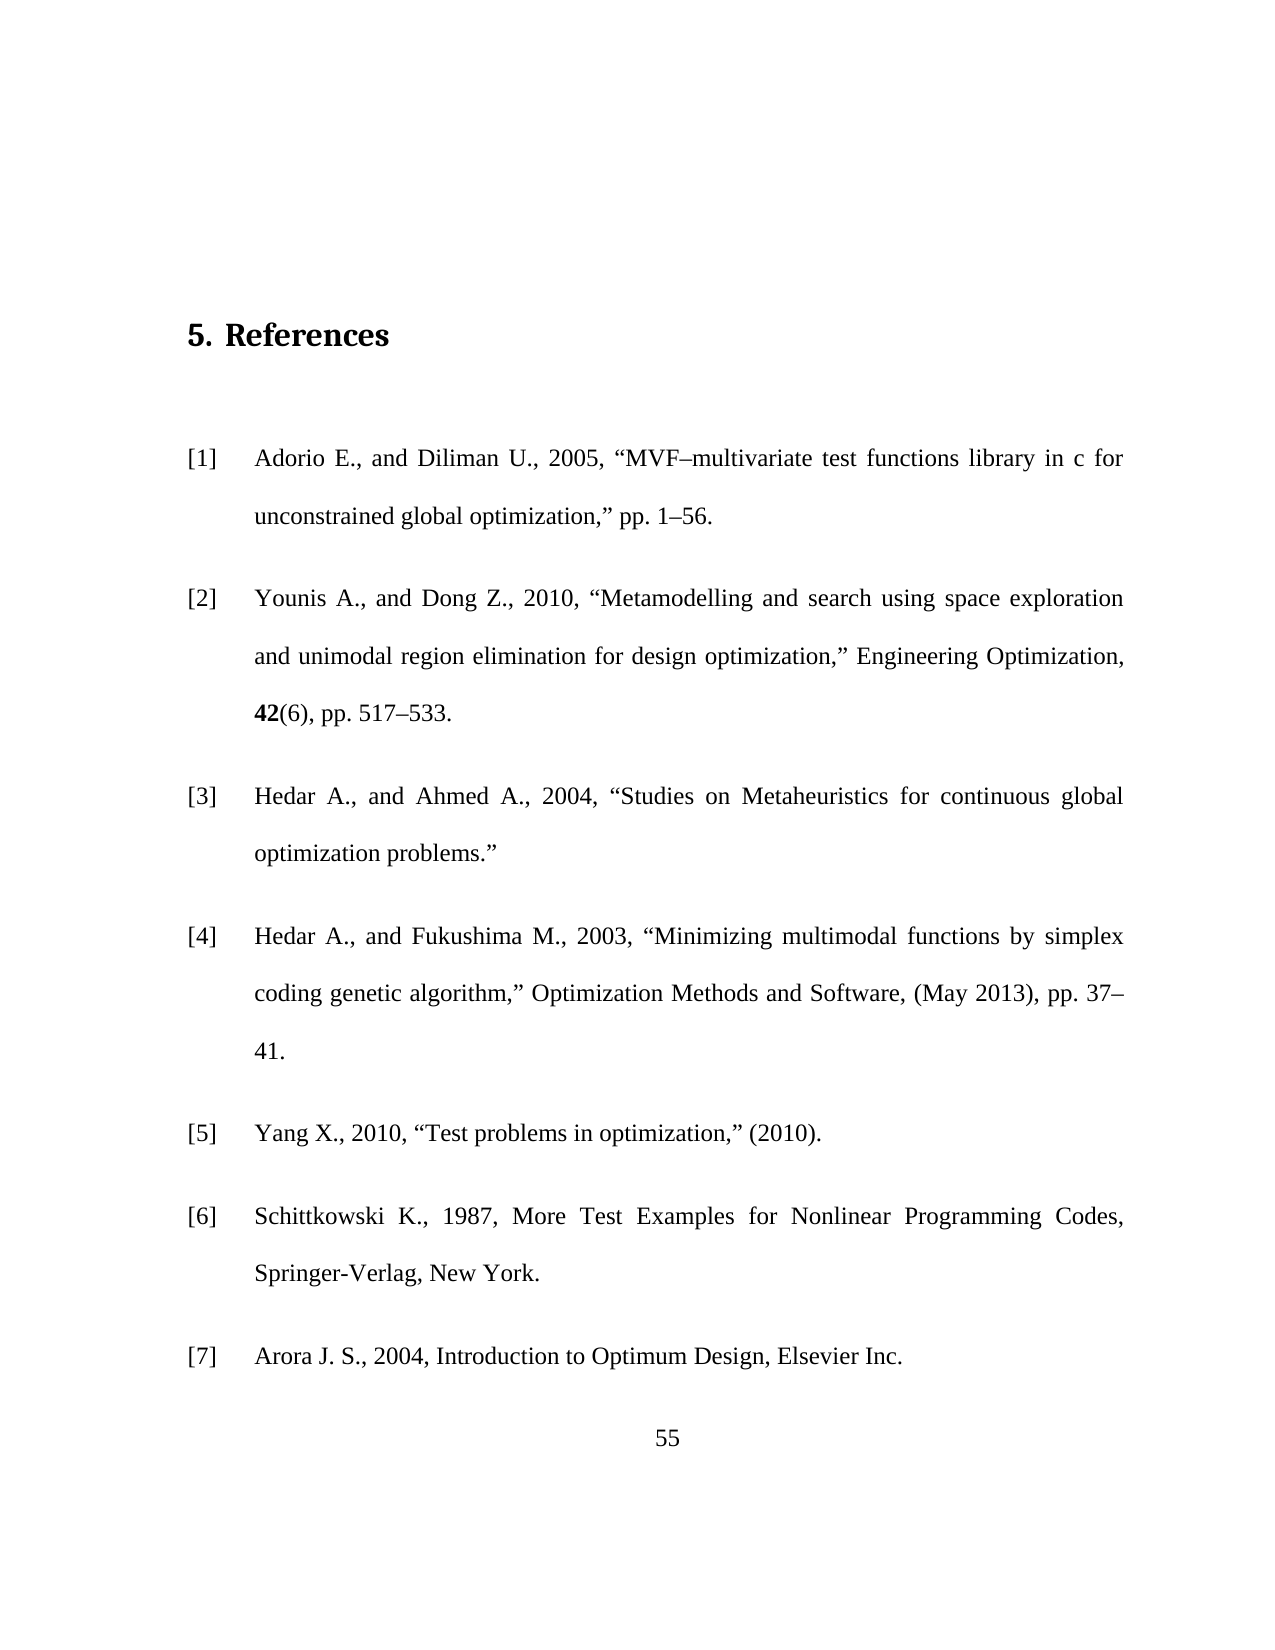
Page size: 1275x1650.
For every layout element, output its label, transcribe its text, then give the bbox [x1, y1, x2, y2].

subtitle References [187, 317, 1125, 355]
text [2] Younis A., and Dong Z., 2010, “Metamodelling and search using space exploration and unimodal region elimination for design optimization,” Engineering Optimization, 42(6), pp. 517–533. [187, 583, 1125, 727]
text [3] Hedar A., and Ahmed A., 2004, “Studies on Metaheuristics for continuous global optimization problems.” [187, 781, 1125, 867]
text [4] Hedar A., and Fukushima M., 2003, “Minimizing multimodal functions by simplex coding genetic algorithm,” Optimization Methods and Software, (May 2013), pp. 37–41. [187, 921, 1125, 1064]
text [7] Arora J. S., 2004, Introduction to Optimum Design, Elsevier Inc. [187, 1341, 1125, 1369]
text [6] Schittkowski K., 1987, More Test Examples for Nonlinear Programming Codes, Springer-Verlag, New York. [187, 1201, 1125, 1287]
text [1] Adorio E., and Diliman U., 2005, “MVF–multivariate test functions library in c for unconstrained global optimization,” pp. 1–56. [187, 443, 1125, 529]
text [5] Yang X., 2010, “Test problems in optimization,” (2010). [187, 1118, 1125, 1147]
